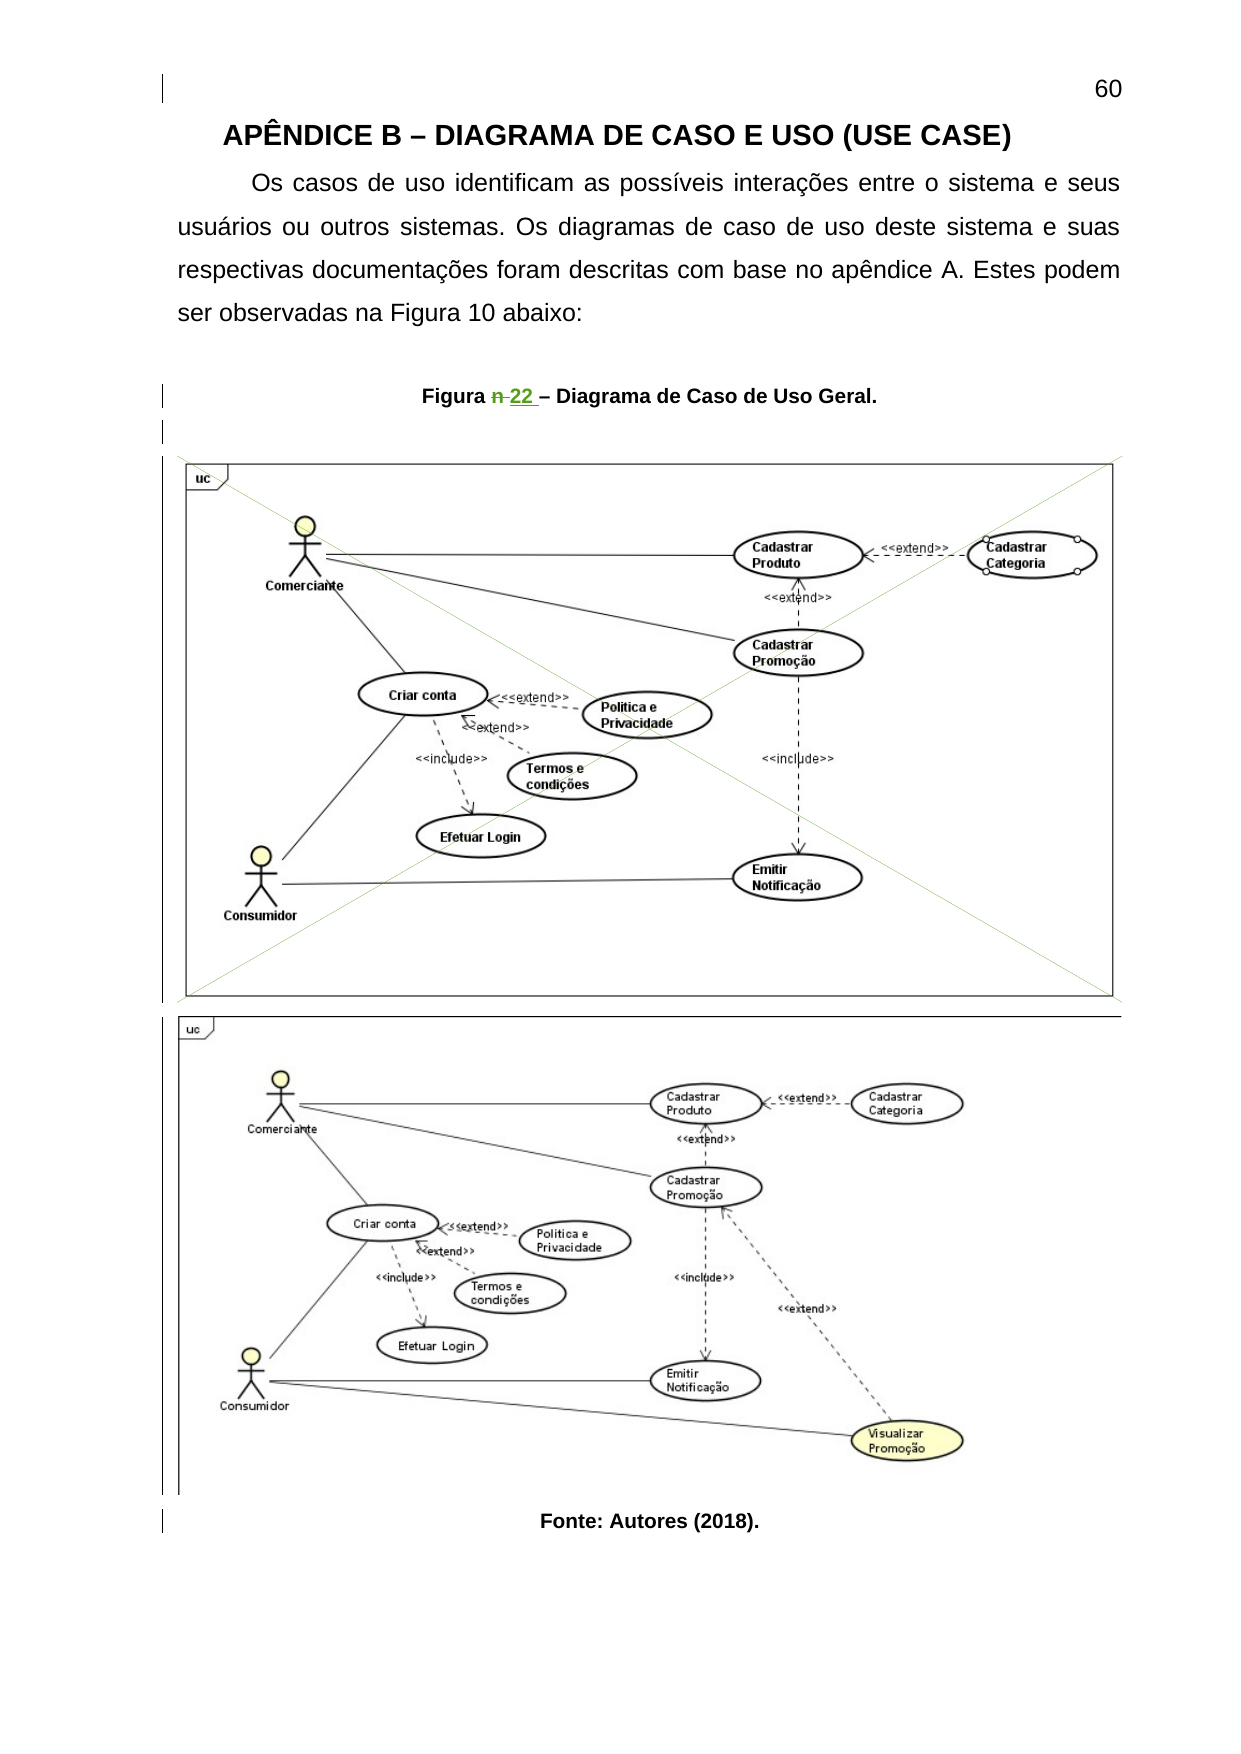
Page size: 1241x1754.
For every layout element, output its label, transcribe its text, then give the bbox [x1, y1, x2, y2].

picture [177, 1016, 1122, 1495]
subtitle APÊNDICE B – Diagrama de caso e uso (use case) [222, 118, 1122, 152]
picture [179, 730, 1121, 1003]
text Figura – Diagrama de Caso de Uso Geral. [177, 384, 1122, 408]
picture [180, 456, 1120, 728]
text Os casos de uso identificam as possíveis interações entre o sistema e seus usuários ou outros sistemas. Os diagramas de caso de uso deste sistema e suas respectivas documentações foram descritas com base no apêndice A. Estes podem ser observadas na Figura 10 abaixo: [177, 168, 1122, 327]
picture [177, 457, 648, 1001]
text Fonte: Autores (2018). [177, 1509, 1122, 1533]
picture [652, 457, 1123, 1002]
